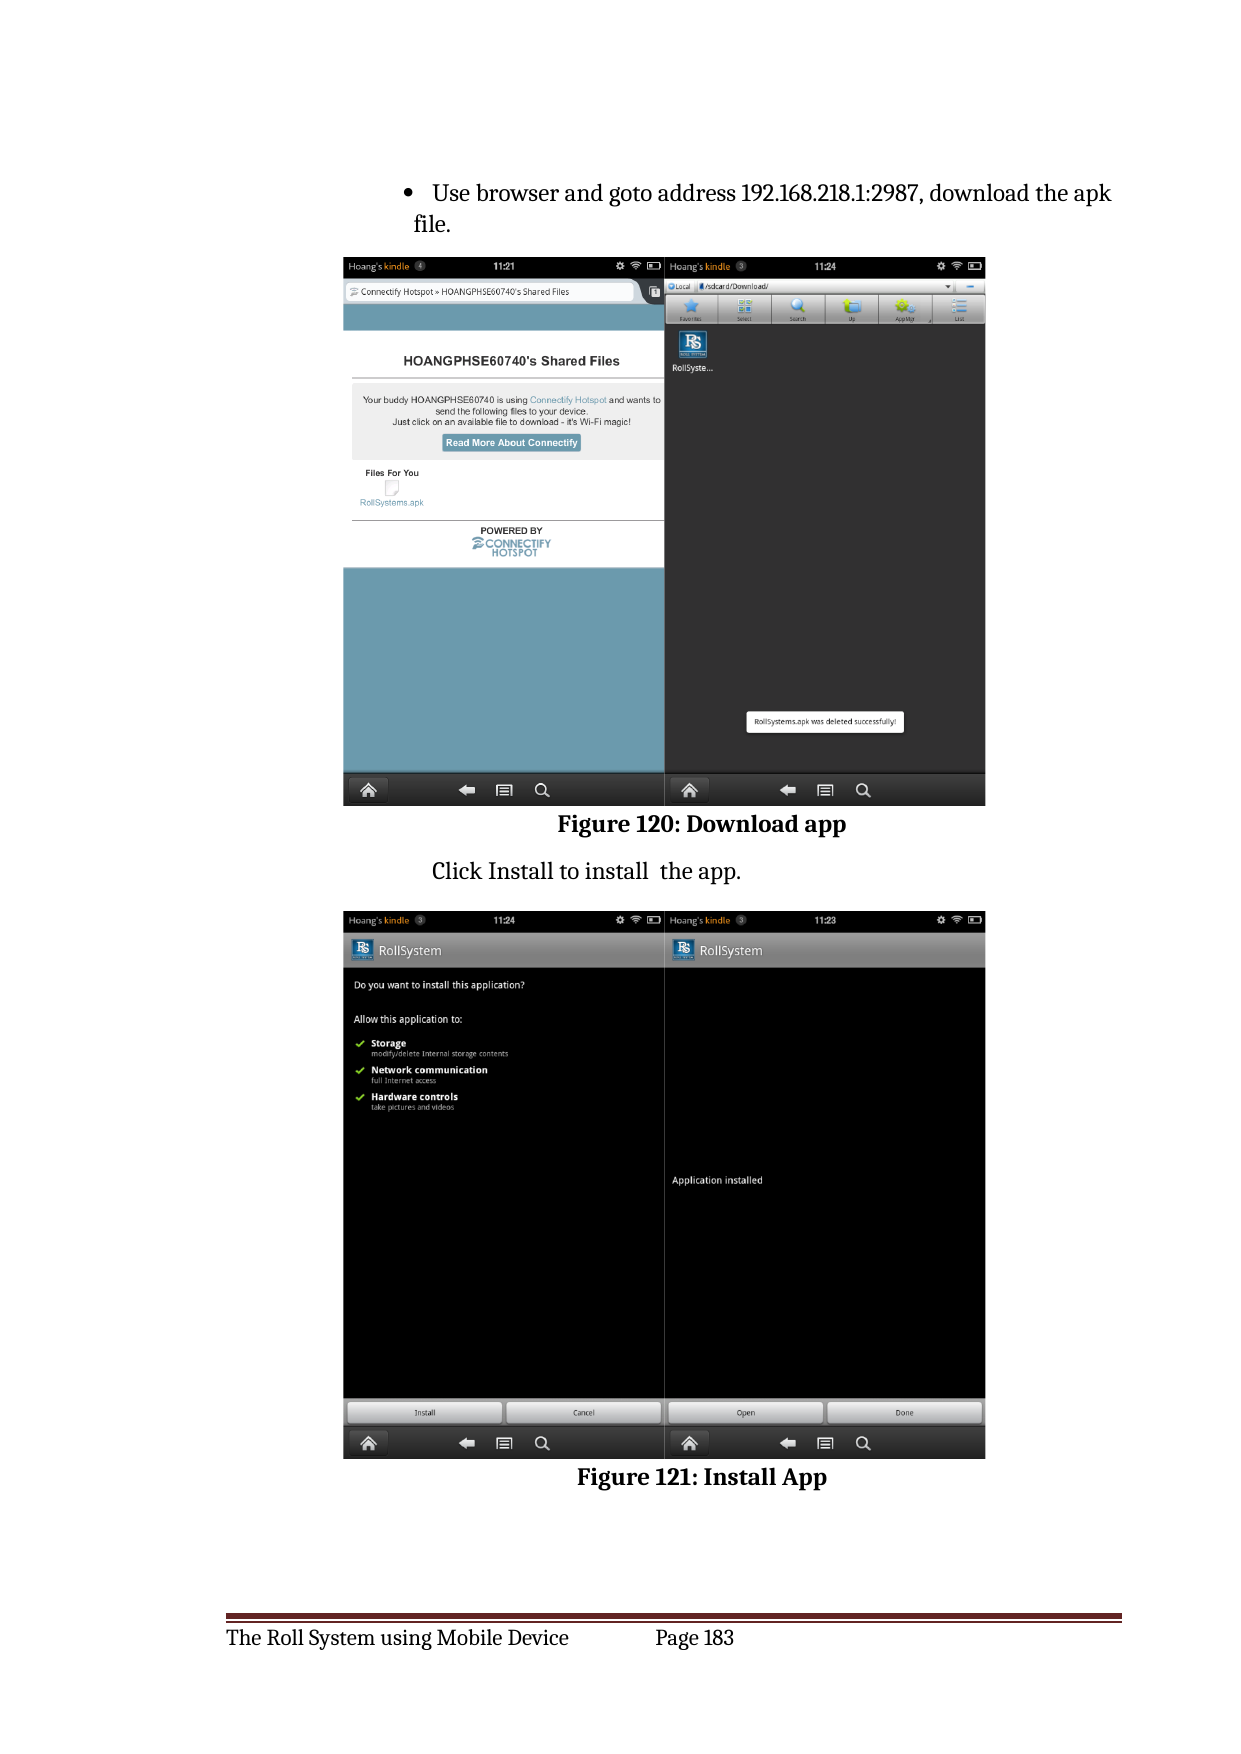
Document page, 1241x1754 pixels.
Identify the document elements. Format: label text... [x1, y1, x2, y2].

list Figure 120: Download app [282, 809, 1122, 838]
picture [343, 911, 986, 1459]
list Use browser and goto address 192.168.218.1:2987, download the apk file. [404, 179, 1122, 239]
text Click Install to install the app. [357, 857, 1122, 886]
list Figure 121: Install App [282, 1463, 1122, 1492]
picture [343, 257, 986, 806]
